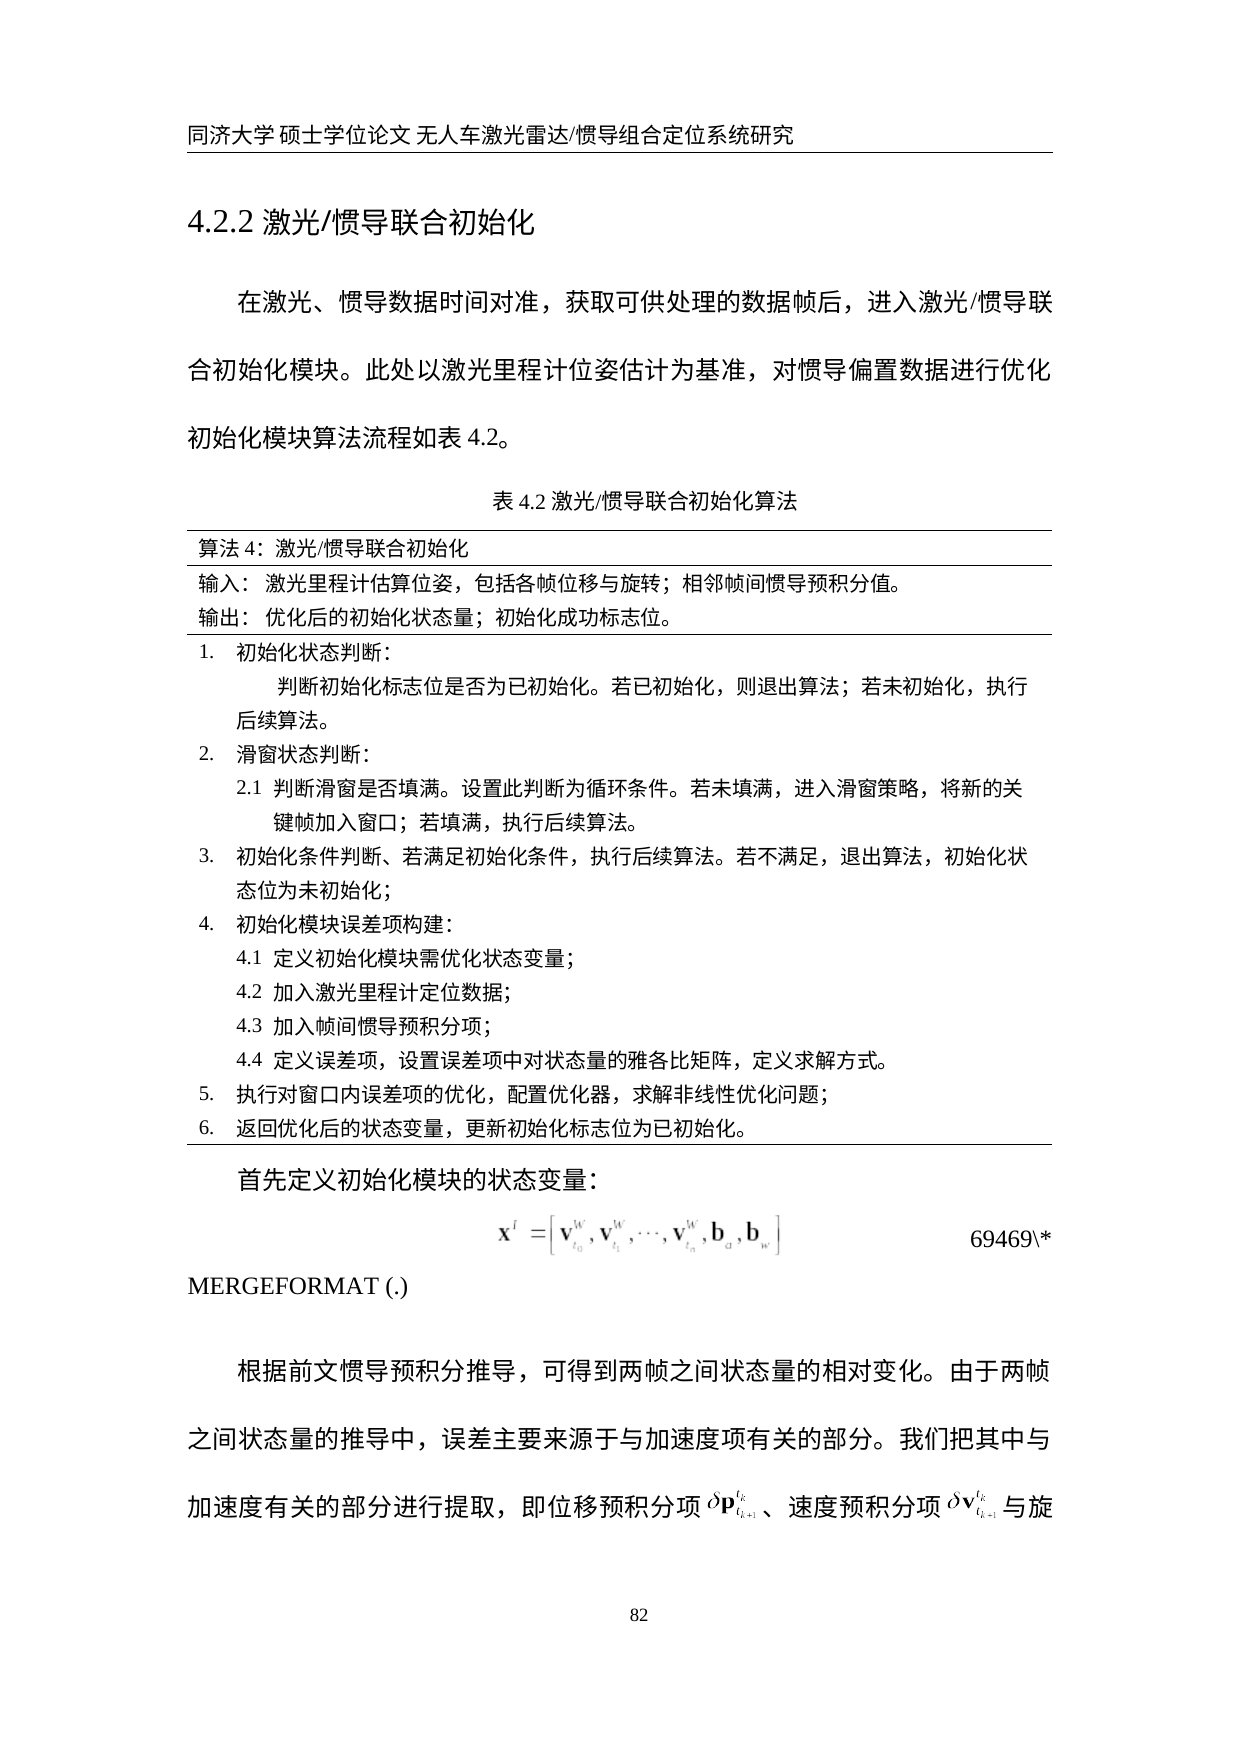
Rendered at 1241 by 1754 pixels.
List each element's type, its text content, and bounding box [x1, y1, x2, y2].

table_cell 输出： 优化后的初始化状态量；初始化成功标志位。 [187, 600, 1052, 633]
text 表4.2 激光/惯导联合初始化算法 [187, 483, 1053, 517]
text 在激光、惯导数据时间对准，获取可供处理的数据帧后，进入激光/惯导联合初始化模块。此处以激光里程计位姿估计为基准，对惯导偏置数据进行优化。初始化模块算法流程如表4.2。 [187, 267, 1053, 471]
table_header 算法4：激光/惯导联合初始化 [187, 531, 1052, 564]
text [187, 1336, 1053, 1539]
table_cell 初始化状态判断： 判断初始化标志位是否为已初始化。若已初始化，则退出算法；若未初始化，执行后续算法。 滑窗状态判断： 判断滑窗是否填满。设置此判断为循环条件。若未填满，进入滑窗策略，将新的关键帧加入窗口；若填满，执行后续算法。 初始化条件判断、若满足初始化条件，执行后续算法。若不满足，退出算法，初始化状态位为未初始化； 初始化模块误差项构建： 定义初始化模块需优化状态变量； 加入激光里程计定位数据； 加入帧间惯导预积分项； 定义误差项，设置误差项中对状态量的雅各比矩阵，定义求解方式。 执行对窗口内误差项的优化，配置优化器，求解非线性优化问题； 返回优化后的状态变量，更新初始化标志位为已初始化。 [187, 635, 1052, 1144]
table_cell 输入： 激光里程计估算位姿，包括各帧位移与旋转；相邻帧间惯导预积分值。 [187, 566, 1052, 599]
text 首先定义初始化模块的状态变量： [187, 1145, 1053, 1213]
text 4.2.2 激光/惯导联合初始化 [187, 186, 1053, 254]
